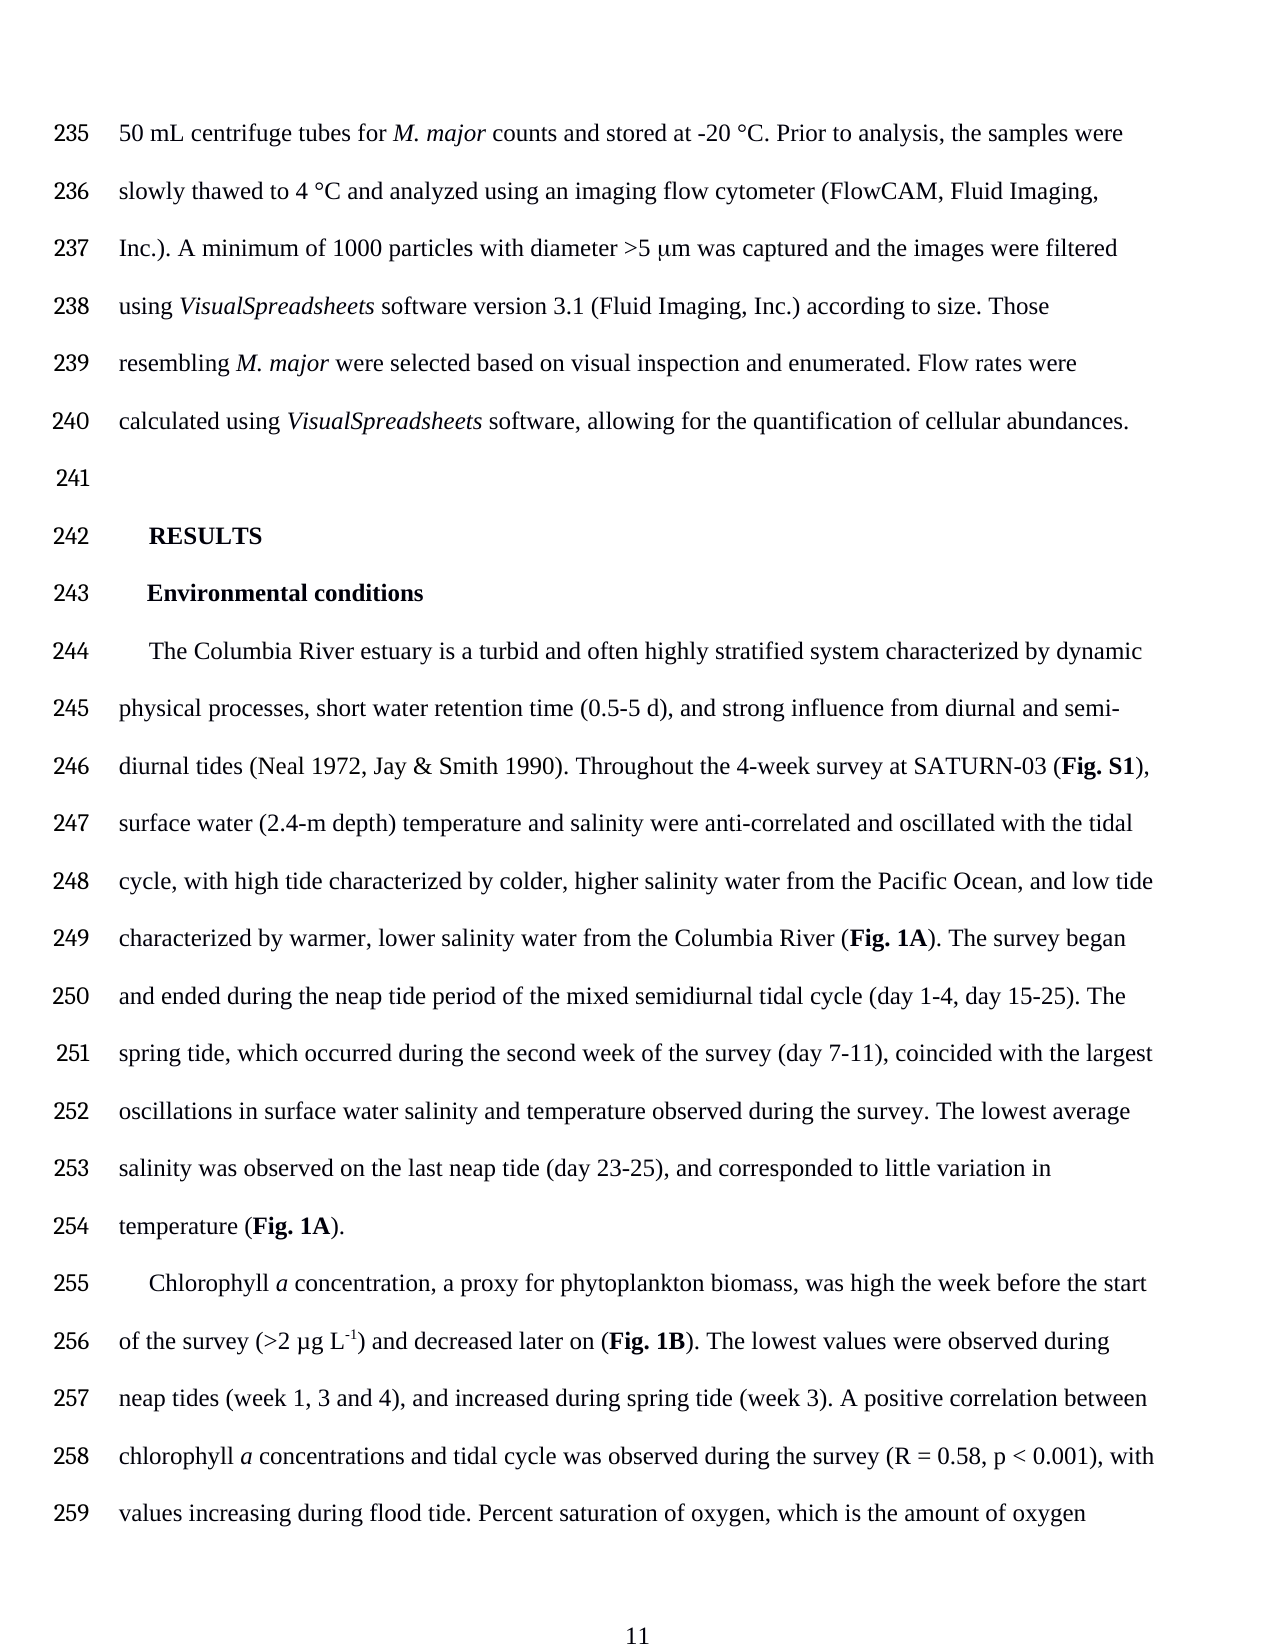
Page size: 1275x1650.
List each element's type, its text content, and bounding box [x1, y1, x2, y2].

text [118, 1268, 1156, 1527]
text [118, 118, 1156, 435]
text Environmental conditions [118, 578, 1156, 607]
text The Columbia River estuary is a turbid and often highly stratified system characterized by dynamic physical processes, short water retention time (0.5-5 d), and strong influence from diurnal and semi-diurnal tides (Neal 1972, Jay & Smith 1990). Throughout the 4-week survey at SATURN-03 (Fig. S1), surface water (2.4-m depth) temperature and salinity were anti-correlated and oscillated with the tidal cycle, with high tide characterized by colder, higher salinity water from the Pacific Ocean, and low tide characterized by warmer, lower salinity water from the Columbia River (Fig. 1A). The survey began and ended during the neap tide period of the mixed semidiurnal tidal cycle (day 1-4, day 15-25). The spring tide, which occurred during the second week of the survey (day 7-11), coincided with the largest oscillations in surface water salinity and temperature observed during the survey. The lowest average salinity was observed on the last neap tide (day 23-25), and corresponded to little variation in temperature (Fig. 1A). [118, 636, 1156, 1240]
text RESULTS [118, 521, 1156, 550]
